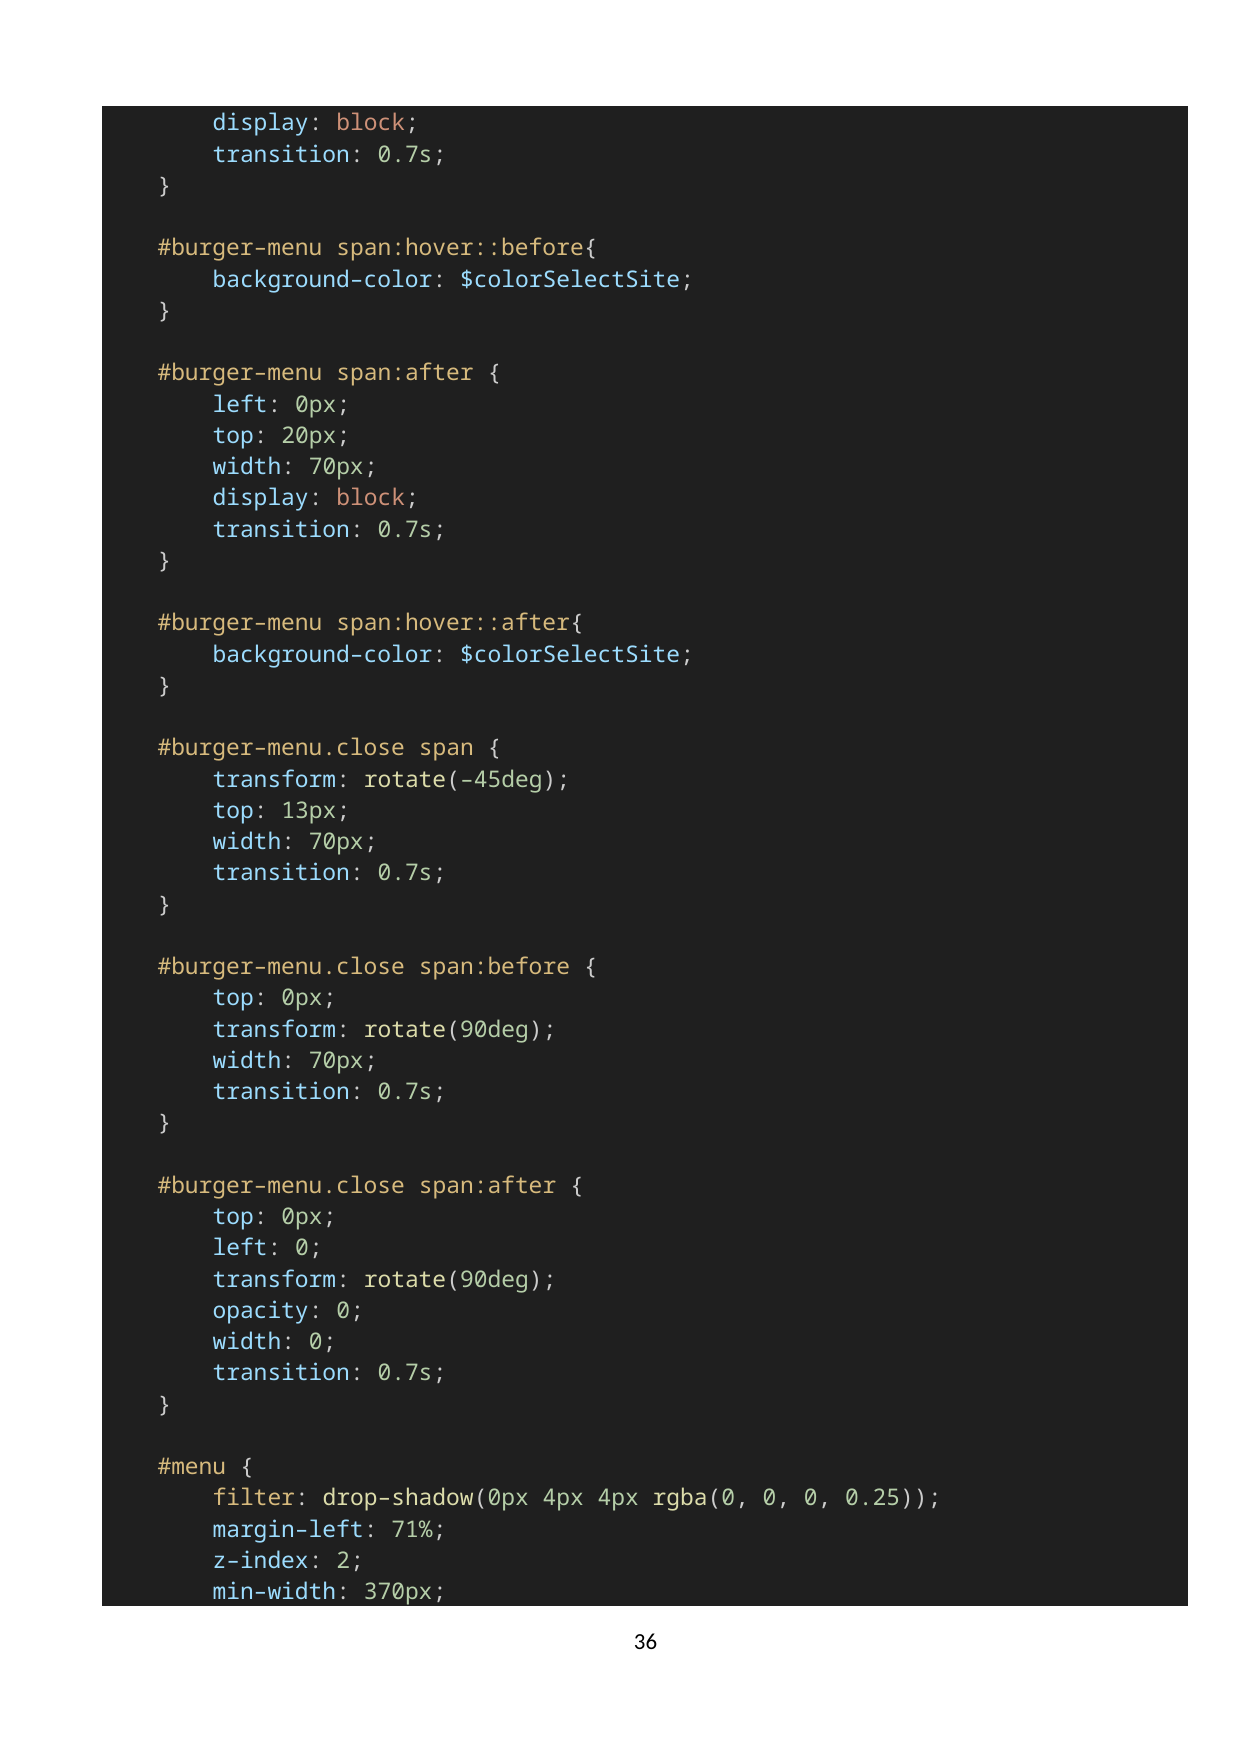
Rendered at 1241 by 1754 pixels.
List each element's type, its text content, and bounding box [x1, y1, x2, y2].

text transform: rotate(90deg); [102, 1013, 1188, 1044]
text display: block; [102, 106, 1188, 138]
text width: 70px; [102, 825, 1188, 856]
text left: 0; [102, 1231, 1188, 1263]
text left: 0px; [102, 388, 1188, 419]
text top: 20px; [102, 419, 1188, 450]
text top: 0px; [102, 1200, 1188, 1231]
text width: 0; [102, 1325, 1188, 1356]
text transform: rotate(90deg); [102, 1263, 1188, 1294]
text transition: 0.7s; [102, 138, 1188, 169]
text #burger–menu.close span { [102, 731, 1188, 763]
text } [102, 888, 1188, 919]
text transition: 0.7s; [102, 513, 1188, 544]
text min–width: 370px; [102, 1575, 1188, 1606]
text width: 70px; [102, 450, 1188, 481]
text } [102, 294, 1188, 325]
text top: 13px; [102, 794, 1188, 825]
text width: 70px; [102, 1044, 1188, 1075]
text transition: 0.7s; [102, 1356, 1188, 1388]
text #burger–menu span:hover::before{ [102, 231, 1188, 263]
text #menu { [102, 1450, 1188, 1481]
text #burger–menu.close span:before { [102, 950, 1188, 981]
text } [102, 1106, 1188, 1138]
text #burger–menu.close span:after { [102, 1169, 1188, 1200]
text #burger–menu span:hover::after{ [102, 606, 1188, 638]
text transition: 0.7s; [102, 856, 1188, 888]
text } [102, 544, 1188, 575]
text z–index: 2; [102, 1544, 1188, 1575]
text #burger–menu span:after { [102, 356, 1188, 388]
text opacity: 0; [102, 1294, 1188, 1325]
text filter: drop–shadow(0px 4px 4px rgba(0, 0, 0, 0.25)); [102, 1481, 1188, 1513]
text background–color: $colorSelectSite; [102, 263, 1188, 294]
text top: 0px; [102, 981, 1188, 1013]
text } [102, 169, 1188, 200]
text background–color: $colorSelectSite; [102, 638, 1188, 669]
text transform: rotate(–45deg); [102, 763, 1188, 794]
text margin–left: 71%; [102, 1513, 1188, 1544]
text } [102, 1388, 1188, 1419]
text display: block; [102, 481, 1188, 513]
text transition: 0.7s; [102, 1075, 1188, 1106]
text } [102, 669, 1188, 700]
